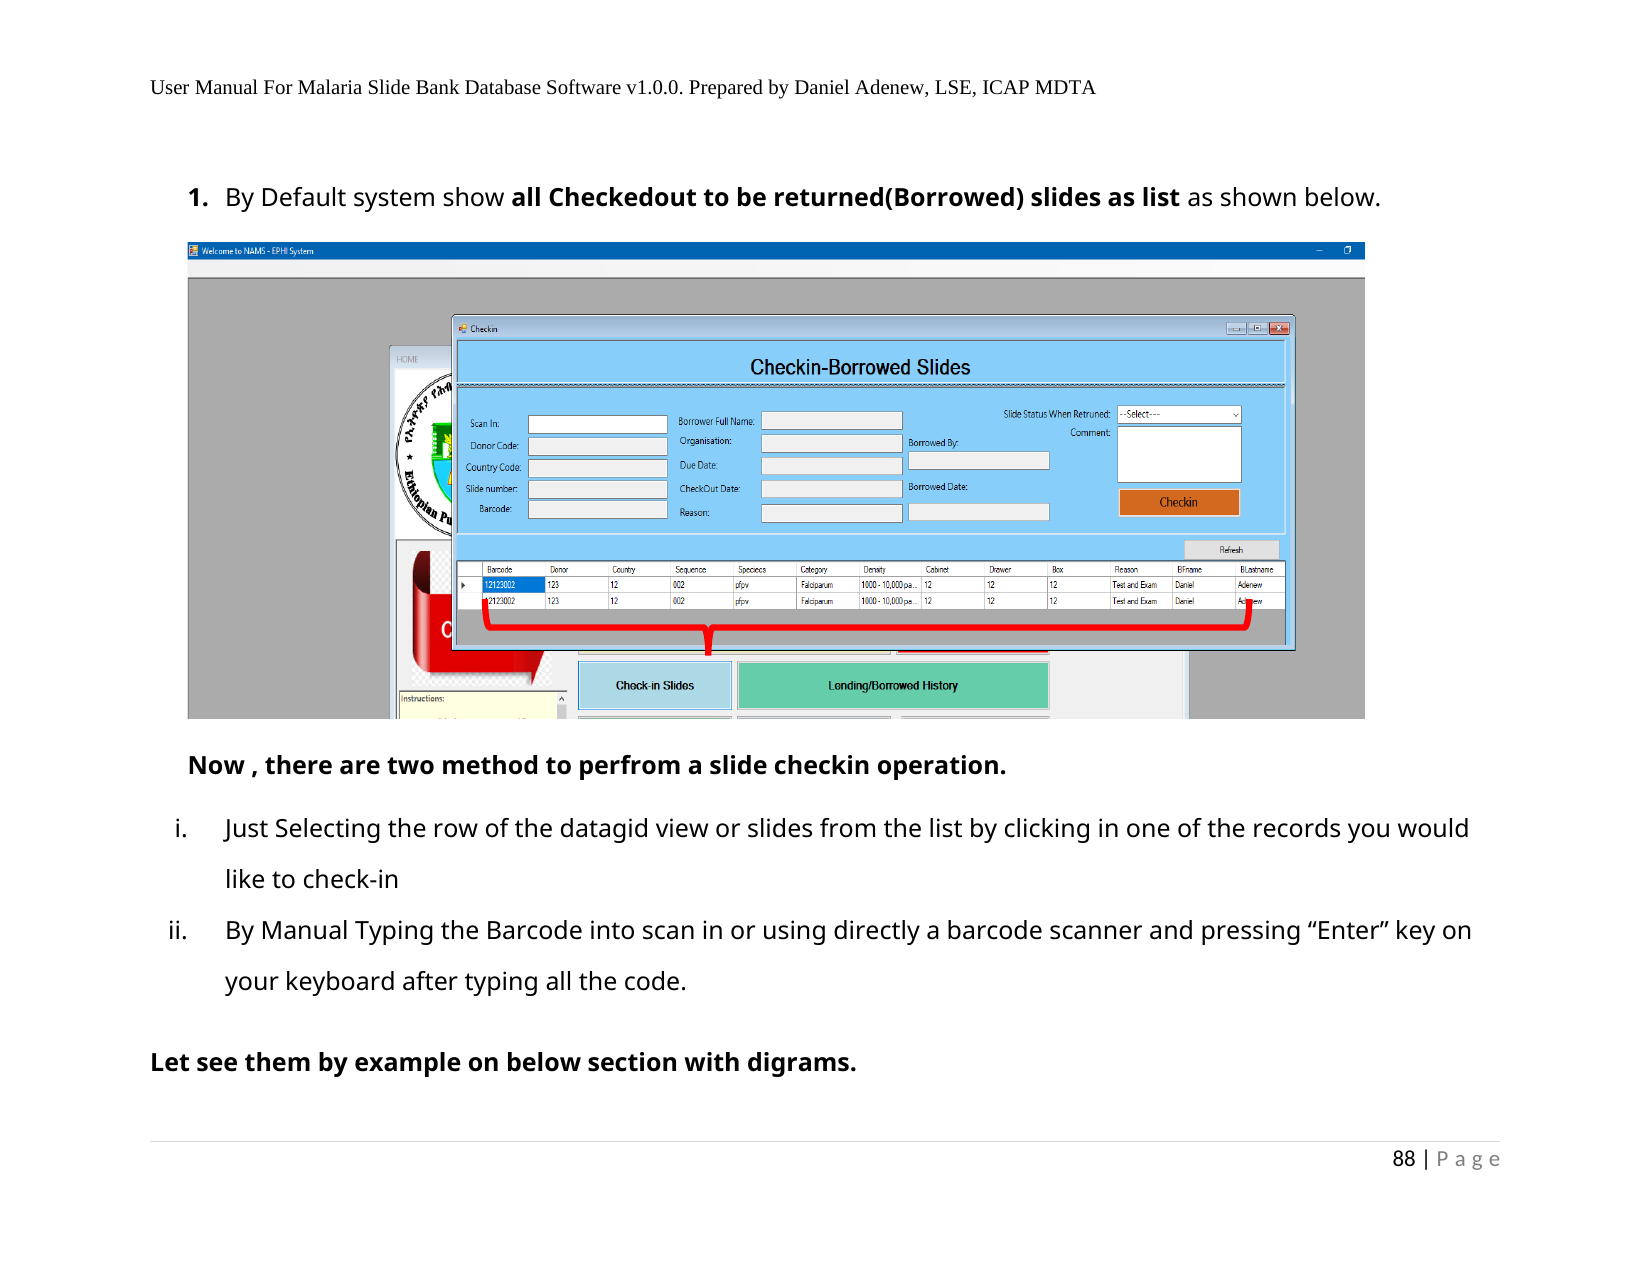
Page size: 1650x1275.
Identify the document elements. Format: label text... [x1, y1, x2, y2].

list By Default system show all Checkedout to be returned(Borrowed) slides as list as shown below. [187, 179, 1500, 213]
text Now , there are two method to perfrom a slide checkin operation. [187, 748, 1500, 782]
list By Manual Typing the Barcode into scan in or using directly a barcode scanner and pressing “Enter” key on your keyboard after typing all the code. [187, 913, 1500, 998]
picture [187, 242, 1365, 719]
list Just Selecting the row of the datagid view or slides from the list by clicking in one of the records you would like to check-in [187, 811, 1500, 896]
text Let see them by example on below section with digrams. [150, 1044, 1500, 1078]
